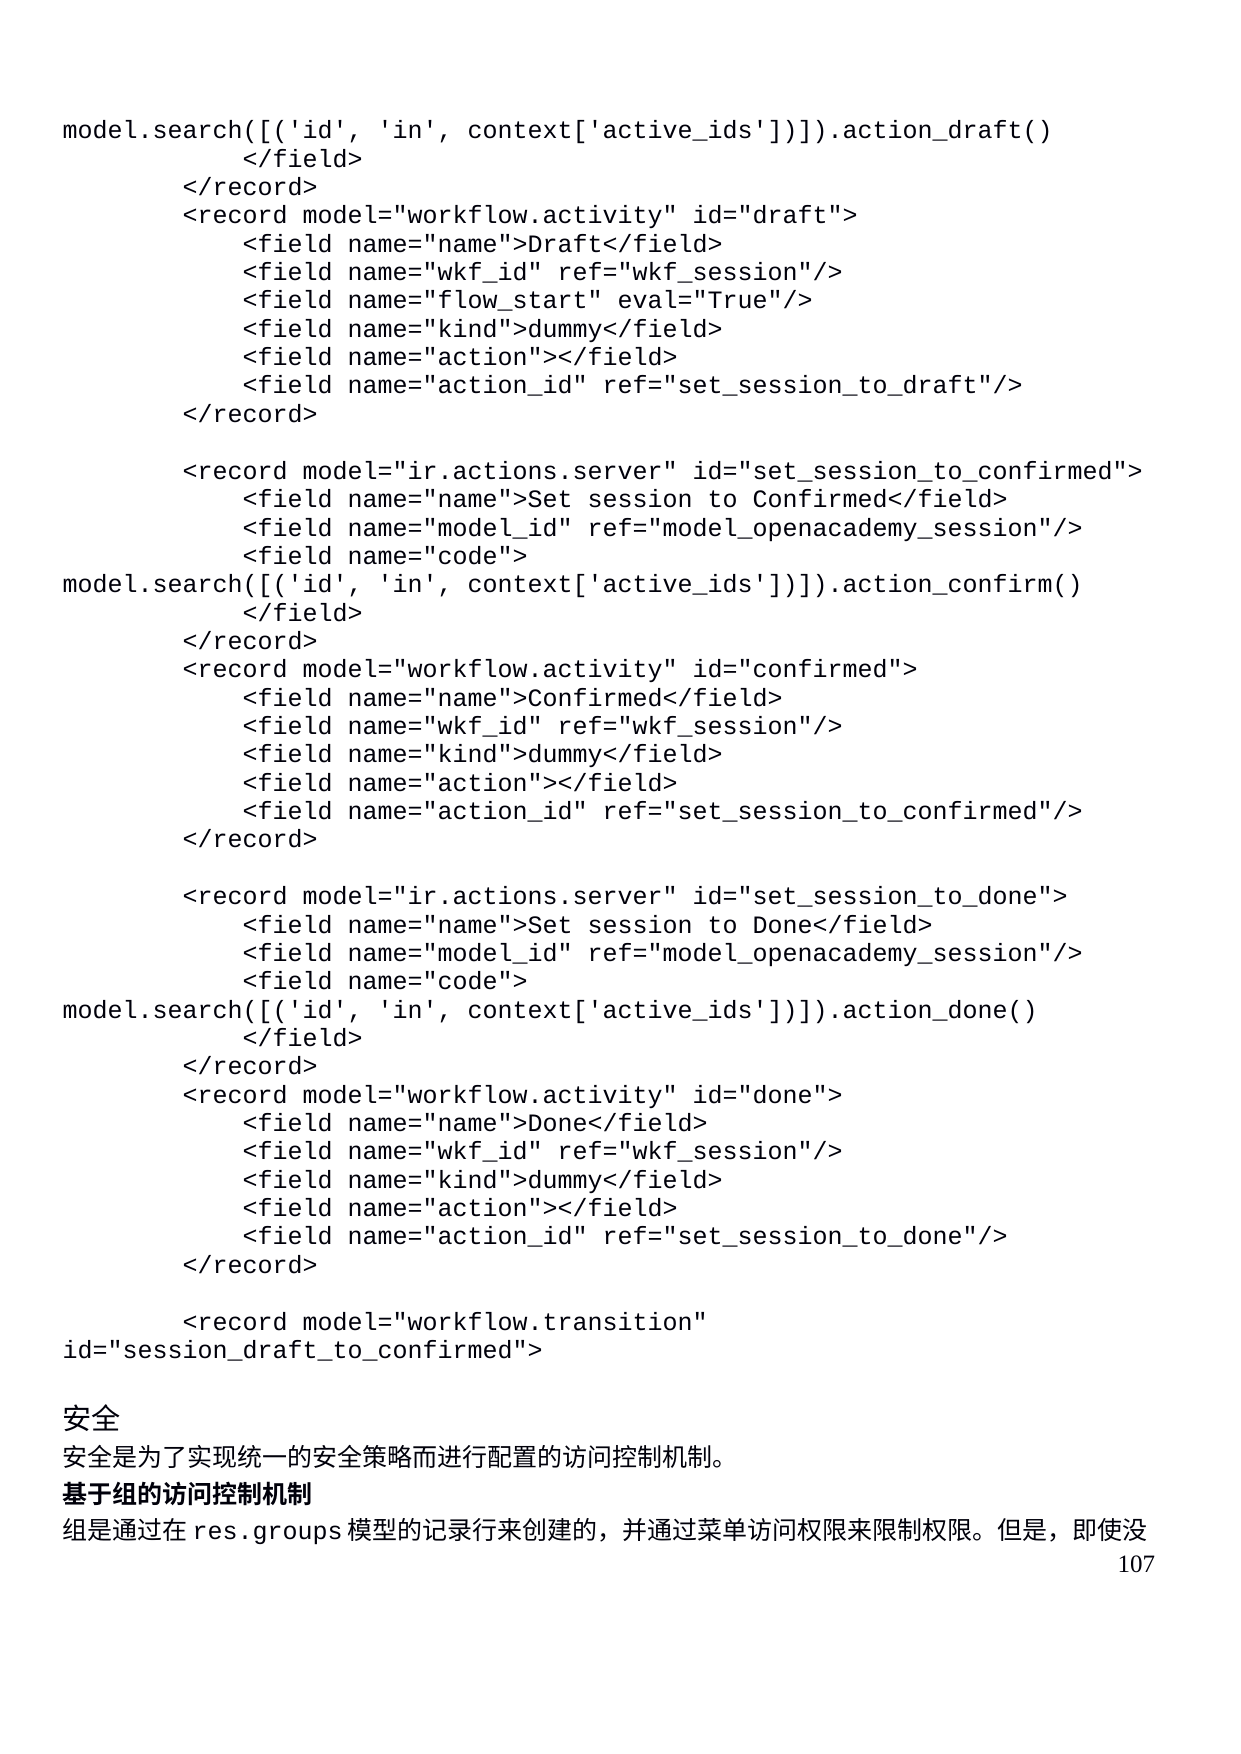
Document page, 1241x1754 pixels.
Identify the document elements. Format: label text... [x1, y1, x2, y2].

text <field name="name">Confirmed</field> [62, 685, 1155, 713]
text <field name="model_id" ref="model_openacademy_session"/> [62, 515, 1155, 543]
text <field name="action_id" ref="set_session_to_confirmed"/> [62, 798, 1155, 827]
text </record> [62, 827, 1155, 855]
text <record model="ir.actions.server" id="set_session_to_done"> [62, 884, 1155, 912]
text </field> [62, 146, 1155, 175]
text <record model="workflow.activity" id="draft"> [62, 203, 1155, 231]
subtitle 安全 [62, 1396, 1155, 1438]
text </field> [62, 1026, 1155, 1054]
text <field name="kind">dummy</field> [62, 742, 1155, 770]
text <record model="ir.actions.server" id="set_session_to_confirmed"> [62, 458, 1155, 487]
text <field name="name">Draft</field> [62, 231, 1155, 260]
text <field name="wkf_id" ref="wkf_session"/> [62, 260, 1155, 288]
text model.search([('id', 'in', context['active_ids'])]).action_draft() [62, 118, 1155, 146]
text <field name="name">Set session to Confirmed</field> [62, 487, 1155, 515]
text <field name="flow_start" eval="True"/> [62, 288, 1155, 316]
text </record> [62, 1054, 1155, 1082]
text <field name="name">Set session to Done</field> [62, 912, 1155, 941]
text </record> [62, 628, 1155, 657]
text <field name="kind">dummy</field> [62, 1167, 1155, 1196]
text </record> [62, 1252, 1155, 1281]
text <record model="workflow.transition" id="session_draft_to_confirmed"> [62, 1309, 1155, 1366]
text <record model="workflow.activity" id="confirmed"> [62, 657, 1155, 685]
text <field name="action_id" ref="set_session_to_done"/> [62, 1224, 1155, 1252]
text <field name="action"></field> [62, 1196, 1155, 1224]
text <field name="kind">dummy</field> [62, 316, 1155, 345]
text <field name="code"> [62, 969, 1155, 997]
text </record> [62, 401, 1155, 430]
text <field name="model_id" ref="model_openacademy_session"/> [62, 941, 1155, 969]
text model.search([('id', 'in', context['active_ids'])]).action_done() [62, 997, 1155, 1026]
text <field name="code"> [62, 543, 1155, 572]
text <field name="action"></field> [62, 770, 1155, 798]
text </field> [62, 600, 1155, 628]
text <field name="wkf_id" ref="wkf_session"/> [62, 713, 1155, 742]
text <record model="workflow.activity" id="done"> [62, 1082, 1155, 1111]
text </record> [62, 175, 1155, 203]
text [62, 1438, 1155, 1547]
text model.search([('id', 'in', context['active_ids'])]).action_confirm() [62, 572, 1155, 600]
text <field name="wkf_id" ref="wkf_session"/> [62, 1139, 1155, 1167]
text <field name="action_id" ref="set_session_to_draft"/> [62, 373, 1155, 401]
text <field name="action"></field> [62, 345, 1155, 373]
text <field name="name">Done</field> [62, 1111, 1155, 1139]
